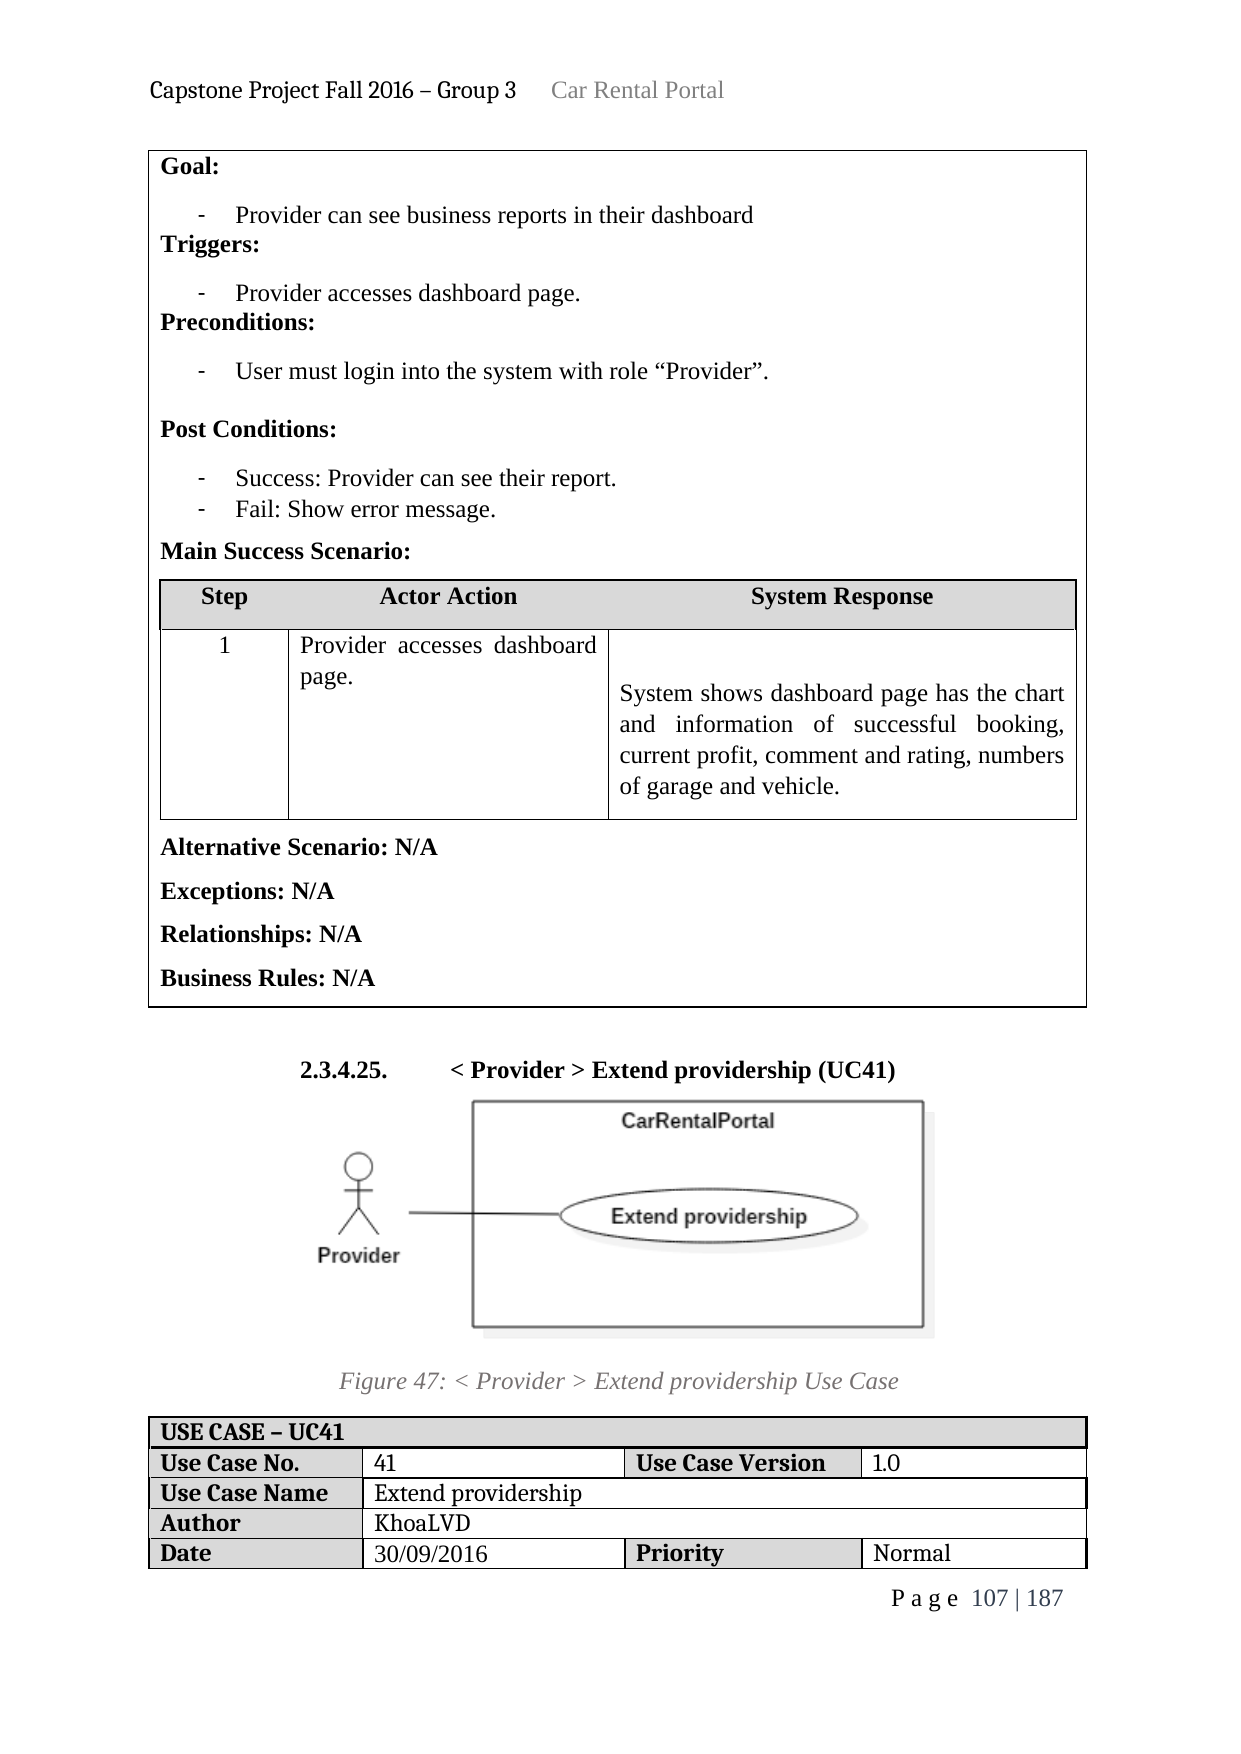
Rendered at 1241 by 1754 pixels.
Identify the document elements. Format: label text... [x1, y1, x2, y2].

subtitle < Provider > Extend providership (UC41) [300, 1055, 1090, 1084]
table_cell Author [149, 1509, 362, 1538]
text Figure 47: < Provider > Extend providership Use Case [150, 1366, 1090, 1395]
table_header USE CASE – UC41 [150, 1418, 1085, 1446]
table_cell KhoaLVD [363, 1509, 1086, 1538]
table_cell 41 [363, 1449, 624, 1477]
table_cell 1.0 [862, 1449, 1086, 1477]
table_cell Use Case Name [150, 1478, 362, 1508]
table_cell Date [150, 1539, 362, 1568]
table_cell 30/09/2016 [364, 1539, 624, 1568]
table_cell Use Case No. [149, 1447, 362, 1477]
table_cell Use Case Version [625, 1449, 861, 1477]
picture [295, 1086, 945, 1348]
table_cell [149, 151, 1086, 1006]
table_cell Extend providership [364, 1479, 1085, 1508]
table_cell Normal [863, 1539, 1085, 1568]
table_cell Priority [626, 1539, 861, 1568]
